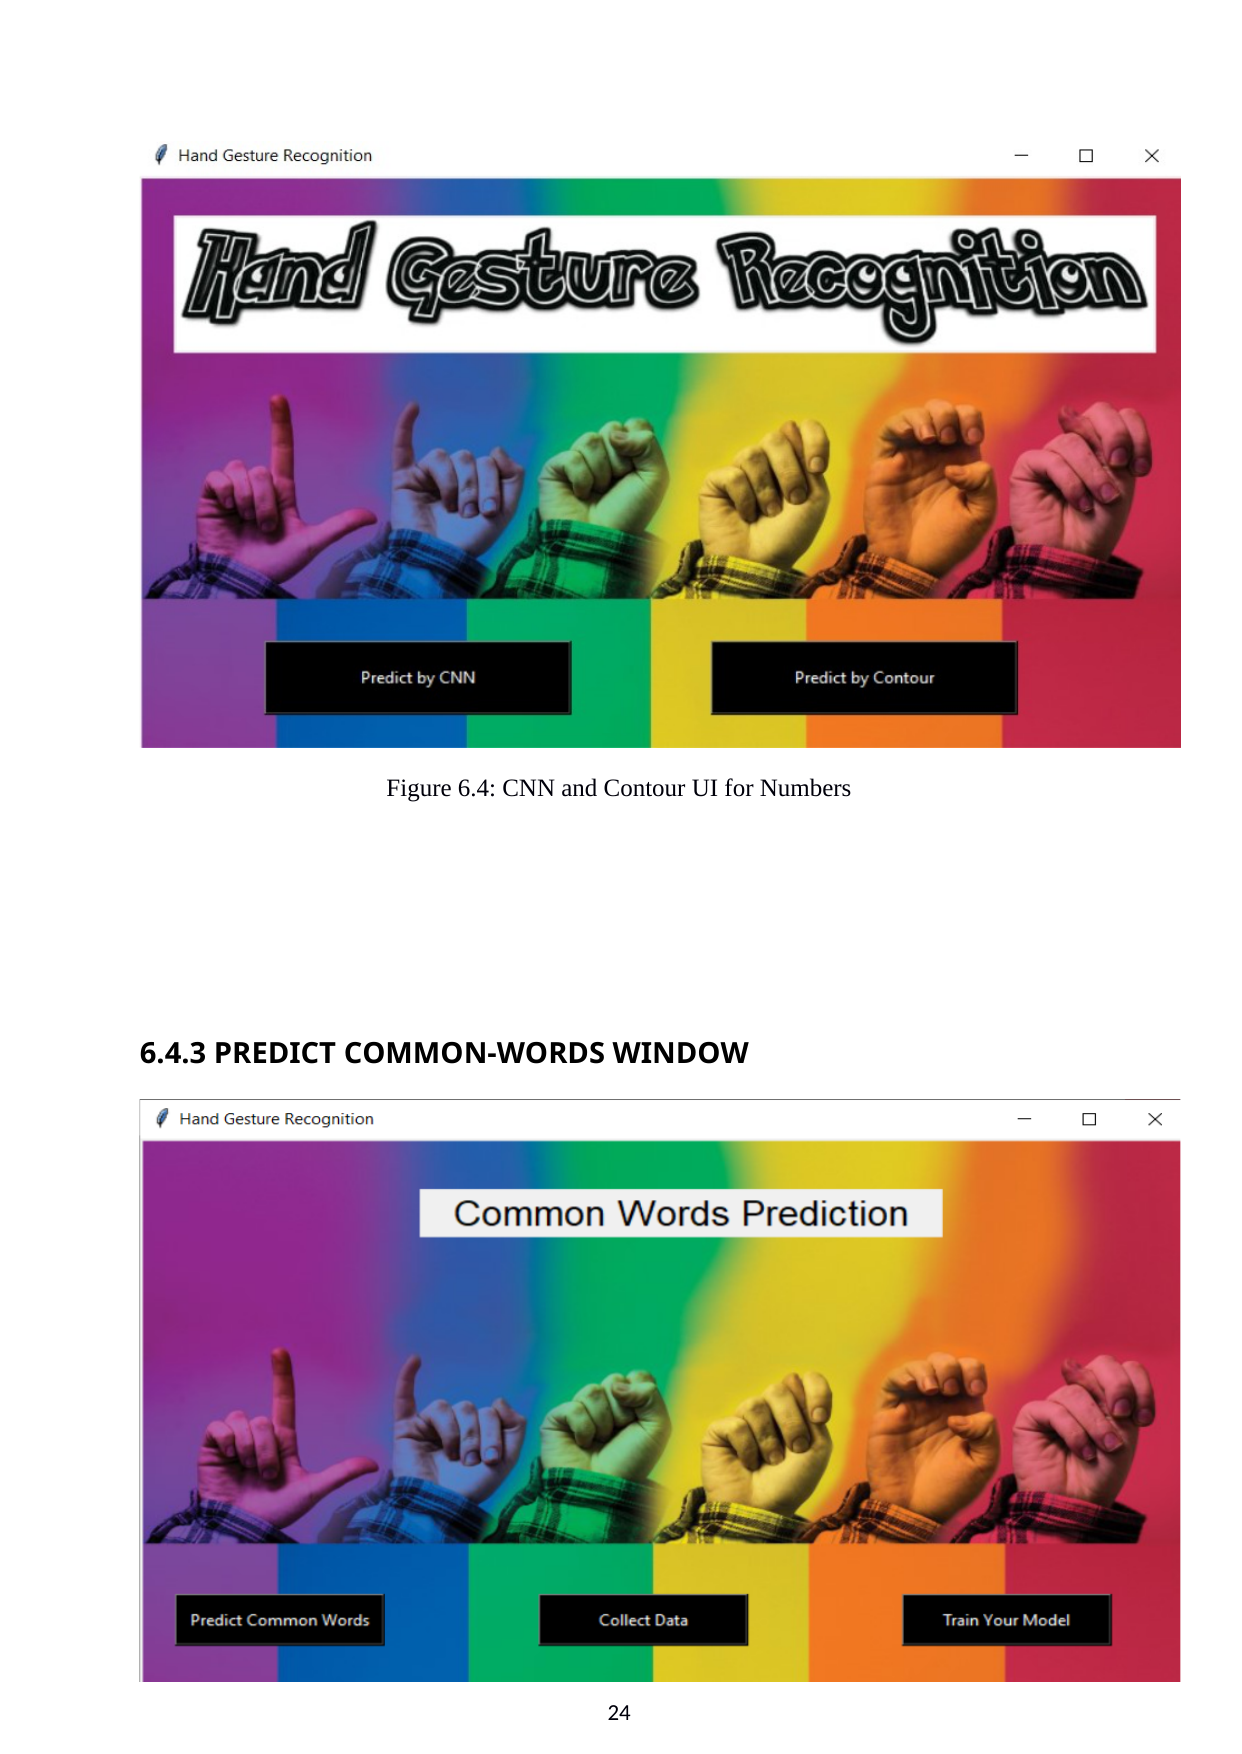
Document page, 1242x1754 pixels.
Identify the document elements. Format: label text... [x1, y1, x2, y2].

text Figure 6.4: CNN and Contour UI for Numbers [139, 773, 1098, 802]
picture [139, 1099, 1181, 1682]
text 6.4.3 PREDICT COMMON-WORDS WINDOW [139, 1033, 1098, 1072]
picture [139, 141, 1181, 748]
